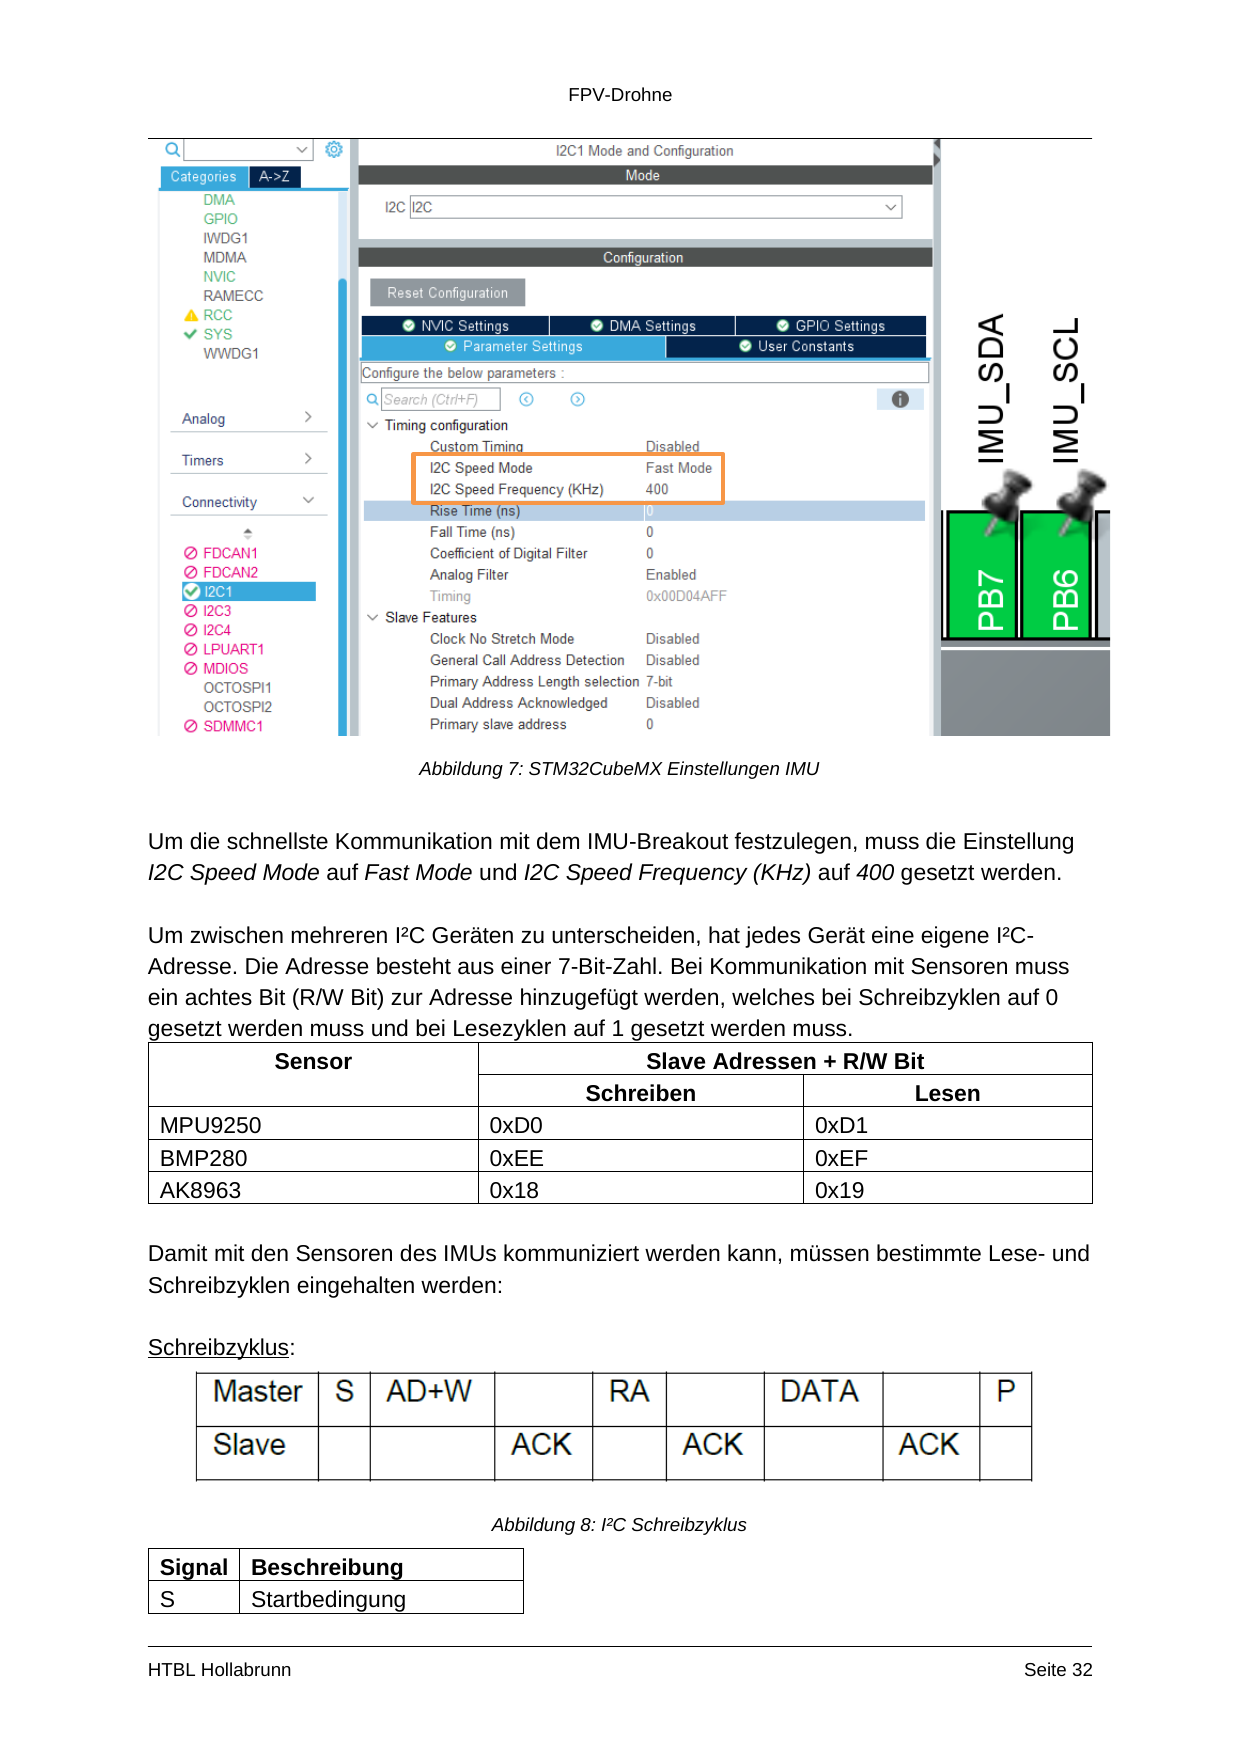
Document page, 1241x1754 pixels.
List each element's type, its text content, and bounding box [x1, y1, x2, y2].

text Abbildung 7: STM32CubeMX Einstellungen IMU [148, 748, 1092, 779]
table_cell 0xD1 [804, 1107, 1092, 1138]
table_cell 0xEF [804, 1140, 1092, 1171]
text Um zwischen mehreren I²C Geräten zu unterscheiden, hat jedes Gerät eine eigene I²C-Adresse. Die Adresse besteht aus einer 7-Bit-Zahl. Bei Kommunikation mit Sensoren muss ein achtes Bit (R/W Bit) zur Adresse hinzugefügt werden, welches bei Schreibzyklen auf 0 gesetzt werden muss und bei Lesezyklen auf 1 gesetzt werden muss. [148, 917, 1092, 1042]
table_header Signal [149, 1549, 239, 1580]
text Um die schnellste Kommunikation mit dem IMU-Breakout festzulegen, muss die Einstellung I2C Speed Mode auf Fast Mode und I2C Speed Frequency (KHz) auf 400 gesetzt werden. [148, 823, 1092, 885]
table_cell Startbedingung [240, 1581, 523, 1612]
table_header Slave Adressen + R/W Bit [479, 1043, 1092, 1074]
text Damit mit den Sensoren des IMUs kommuniziert werden kann, müssen bestimmte Lese- und Schreibzyklen eingehalten werden: [148, 1235, 1092, 1298]
table_cell S [149, 1581, 239, 1612]
table_header Sensor [149, 1043, 478, 1106]
table_cell BMP280 [149, 1140, 478, 1171]
table_cell 0x19 [804, 1172, 1092, 1203]
table_cell 0x18 [479, 1172, 803, 1203]
text Schreibzyklus: [148, 1329, 1092, 1360]
picture [147, 139, 1110, 736]
table_cell Lesen [804, 1075, 1092, 1106]
text Abbildung 8: I²C Schreibzyklus [148, 1504, 1092, 1535]
table_cell 0xD0 [479, 1107, 803, 1138]
picture [195, 1360, 1045, 1492]
table_cell 0xEE [479, 1140, 803, 1171]
table_header Beschreibung [240, 1549, 523, 1580]
table_cell MPU9250 [149, 1107, 478, 1138]
table_cell Schreiben [479, 1075, 803, 1106]
table_cell AK8963 [149, 1172, 478, 1203]
